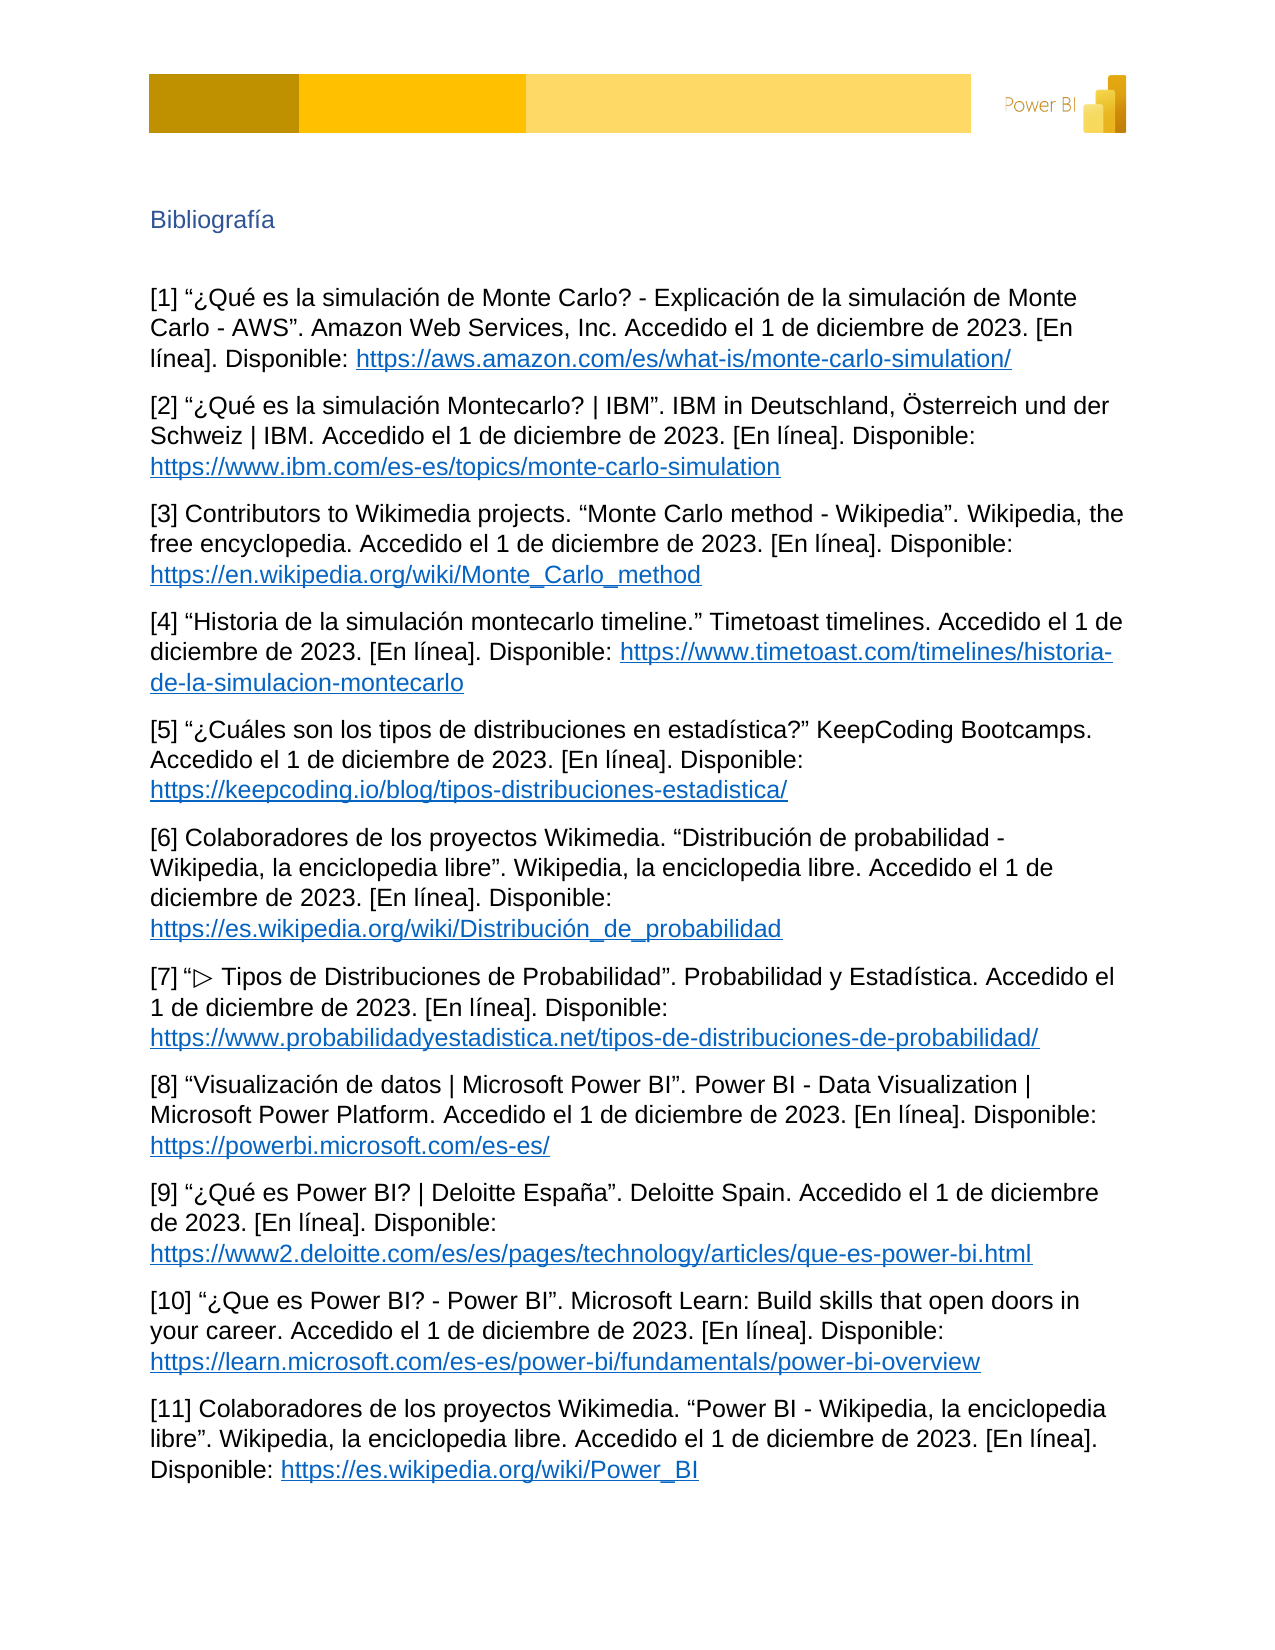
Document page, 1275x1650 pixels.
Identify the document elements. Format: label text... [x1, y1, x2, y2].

text [5] “¿Cuáles son los tipos de distribuciones en estadística?” KeepCoding Bootcamps. Accedido el 1 de diciembre de 2023. [En línea]. Disponible: https://keepcoding.io/blog/tipos-distribuciones-estadistica/ [150, 714, 1125, 804]
text [6] Colaboradores de los proyectos Wikimedia. “Distribución de probabilidad - Wikipedia, la enciclopedia libre”. Wikipedia, la enciclopedia libre. Accedido el 1 de diciembre de 2023. [En línea]. Disponible: https://es.wikipedia.org/wiki/Distribución_de_probabilidad [150, 822, 1125, 942]
text [9] “¿Qué es Power BI? | Deloitte España”. Deloitte Spain. Accedido el 1 de diciembre de 2023. [En línea]. Disponible: https://www2.deloitte.com/es/es/pages/technology/articles/que-es-power-bi.html [150, 1178, 1125, 1268]
text [7] “▷ Tipos de Distribuciones de Probabilidad”. Probabilidad y Estadística. Accedido el 1 de diciembre de 2023. [En línea]. Disponible: https://www.probabilidadyestadistica.net/tipos-de-distribuciones-de-probabilidad/ [150, 961, 1125, 1052]
text [10] “¿Que es Power BI? - Power BI”. Microsoft Learn: Build skills that open doors in your career. Accedido el 1 de diciembre de 2023. [En línea]. Disponible: https://learn.microsoft.com/es-es/power-bi/fundamentals/power-bi-overview [150, 1286, 1125, 1376]
text [3] Contributors to Wikimedia projects. “Monte Carlo method - Wikipedia”. Wikipedia, the free encyclopedia. Accedido el 1 de diciembre de 2023. [En línea]. Disponible: https://en.wikipedia.org/wiki/Monte_Carlo_method [150, 499, 1125, 588]
text [2] “¿Qué es la simulación Montecarlo? | IBM”. IBM in Deutschland, Österreich und der Schweiz | IBM. Accedido el 1 de diciembre de 2023. [En línea]. Disponible: https://www.ibm.com/es-es/topics/monte-carlo-simulation [150, 391, 1125, 480]
picture [1005, 75, 1127, 133]
text [8] “Visualización de datos | Microsoft Power BI”. Power BI - Data Visualization | Microsoft Power Platform. Accedido el 1 de diciembre de 2023. [En línea]. Disponible: https://powerbi.microsoft.com/es-es/ [150, 1070, 1125, 1160]
subtitle Bibliografía [150, 205, 1125, 234]
text [1] “¿Qué es la simulación de Monte Carlo? - Explicación de la simulación de Monte Carlo - AWS”. Amazon Web Services, Inc. Accedido el 1 de diciembre de 2023. [En línea]. Disponible: https://aws.amazon.com/es/what-is/monte-carlo-simulation/ [150, 283, 1125, 372]
text [4] “Historia de la simulación montecarlo timeline.” Timetoast timelines. Accedido el 1 de diciembre de 2023. [En línea]. Disponible: https://www.timetoast.com/timelines/historia-de-la-simulacion-montecarlo [150, 607, 1125, 696]
text [11] Colaboradores de los proyectos Wikimedia. “Power BI - Wikipedia, la enciclopedia libre”. Wikipedia, la enciclopedia libre. Accedido el 1 de diciembre de 2023. [En línea]. Disponible: https://es.wikipedia.org/wiki/Power_BI [150, 1394, 1125, 1483]
